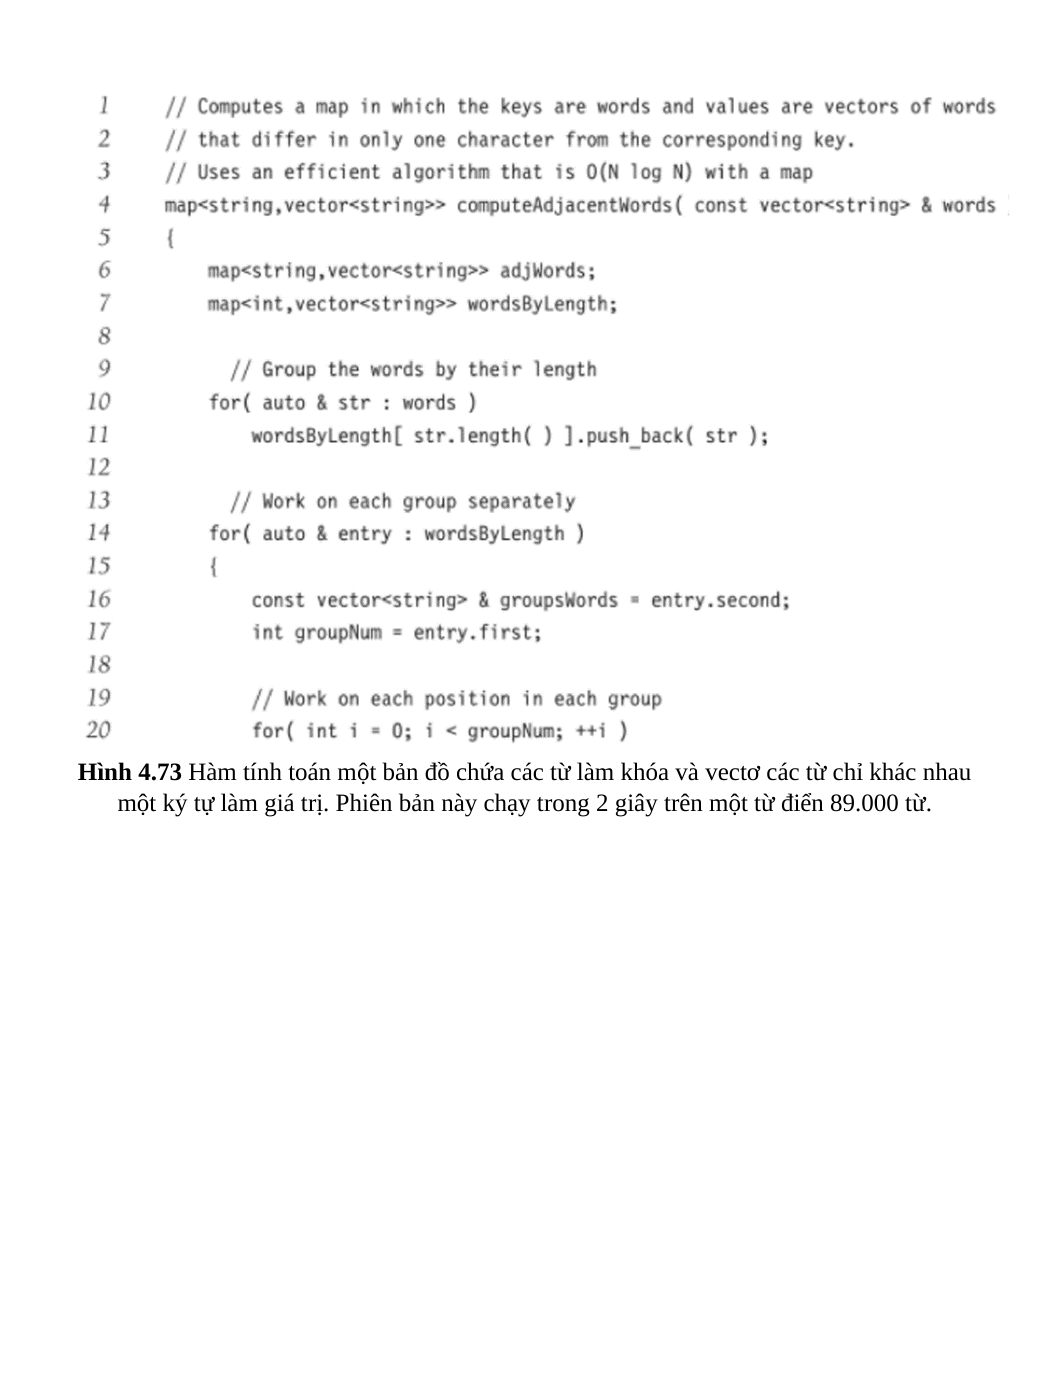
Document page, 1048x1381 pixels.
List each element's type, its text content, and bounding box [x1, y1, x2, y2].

text Hình 4.73 Hàm tính toán một bản đồ chứa các từ làm khóa và vectơ các từ chỉ khác nhau một ký tự làm giá trị. Phiên bản này chạy trong 2 giây trên một từ điển 89.000 từ. [77, 755, 972, 817]
picture [39, 70, 1010, 755]
